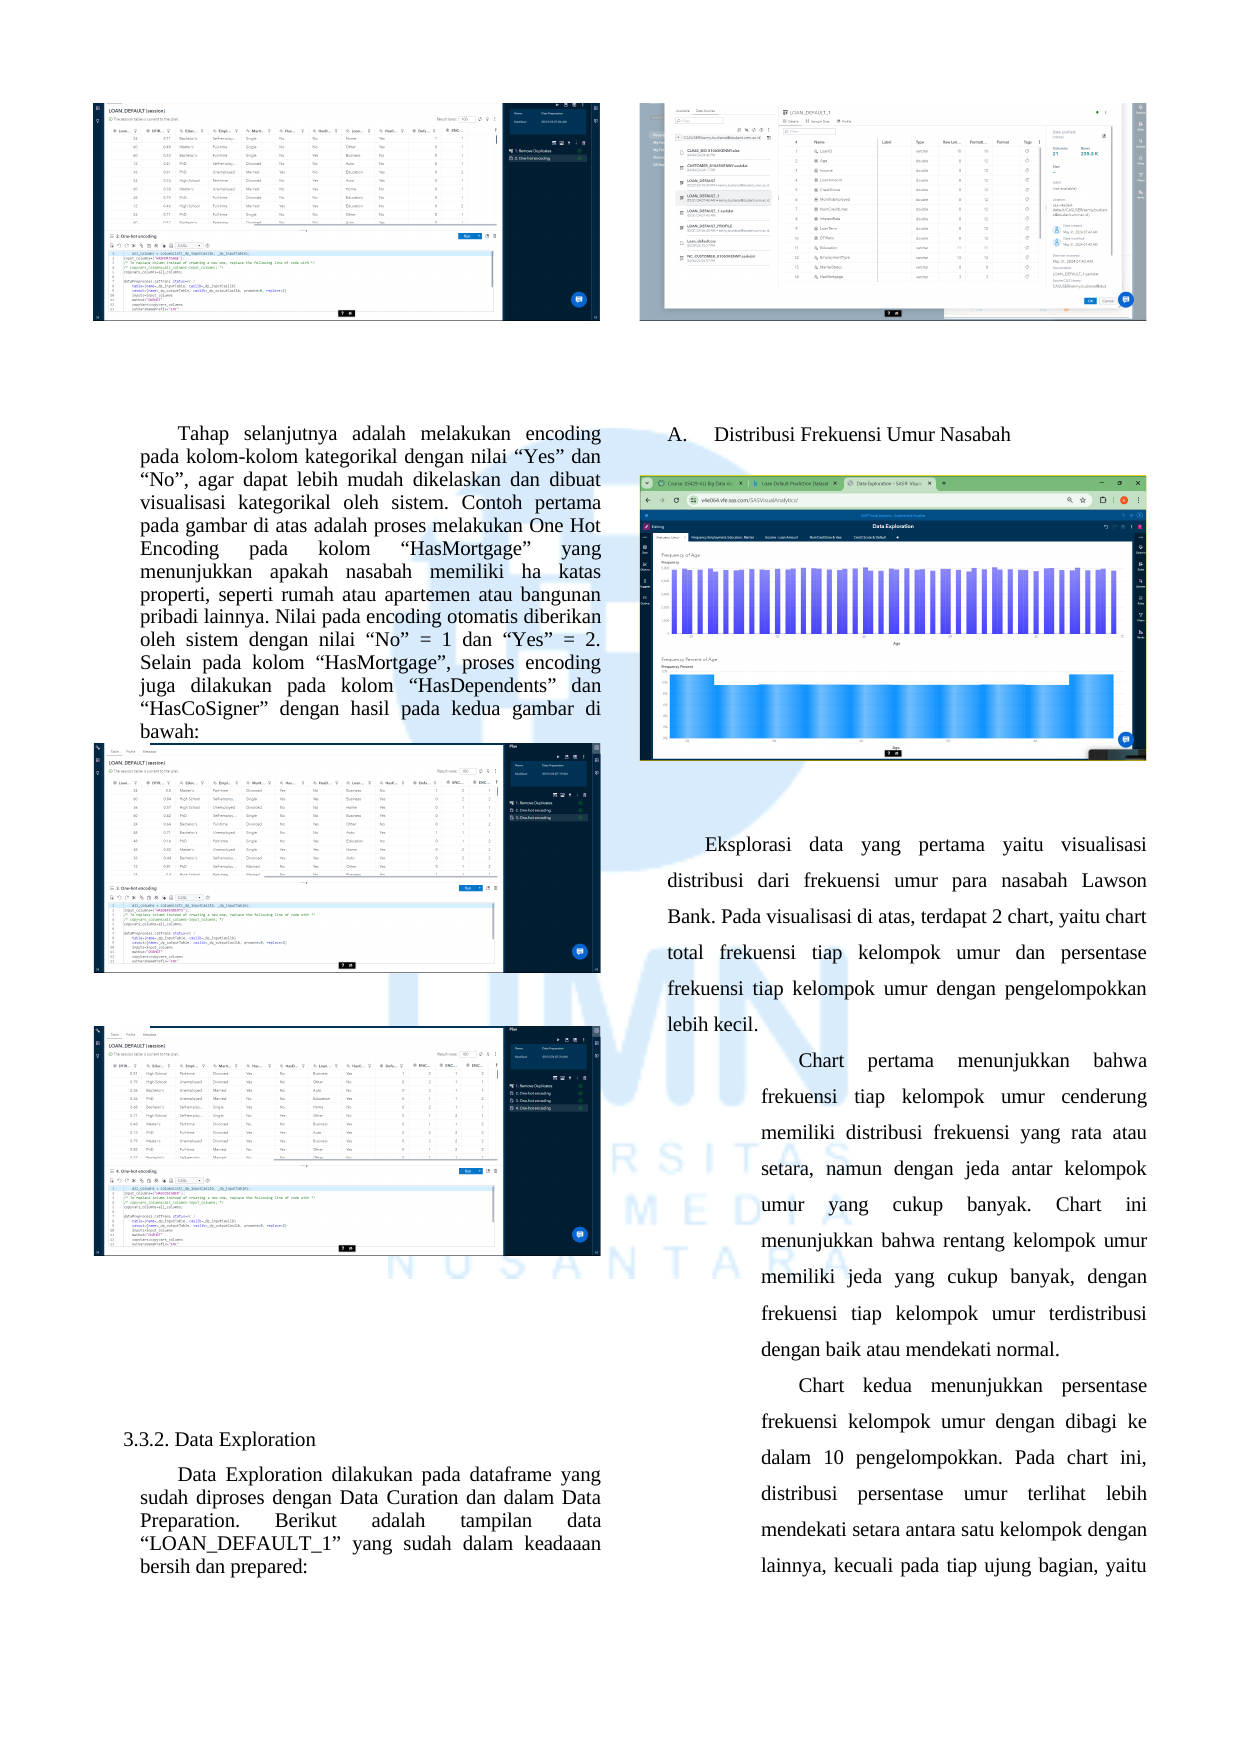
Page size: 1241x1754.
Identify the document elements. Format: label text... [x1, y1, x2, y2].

picture [639, 475, 1147, 761]
list Data Exploration dilakukan pada dataframe yang sudah diproses dengan Data Curation dan dalam Data Preparation. Berikut adalah tampilan data “LOAN_DEFAULT_1” yang sudah dalam keadaaan bersih dan prepared: [140, 1463, 601, 1578]
list Eksplorasi data yang pertama yaitu visualisasi distribusi dari frekuensi umur para nasabah Lawson Bank. Pada visualisasi di atas, terdapat 2 chart, yaitu chart total frekuensi tiap kelompok umur dan persentase frekuensi tiap kelompok umur dengan pengelompokkan lebih kecil. [667, 832, 1147, 1036]
list Tahap selanjutnya adalah melakukan encoding pada kolom-kolom kategorikal dengan nilai “Yes” dan “No”, agar dapat lebih mudah dikelaskan dan dibuat visualisasi kategorikal oleh sistem. Contoh pertama pada gambar di atas adalah proses melakukan One Hot Encoding pada kolom “HasMortgage” yang menunjukkan apakah nasabah memiliki ha katas properti, seperti rumah atau apartemen atau bangunan pribadi lainnya. Nilai pada encoding otomatis diberikan oleh sistem dengan nilai “No” = 1 dan “Yes” = 2. Selain pada kolom “HasMortgage”, proses encoding juga dilakukan pada kolom “HasDependents” dan “HasCoSigner” dengan hasil pada kedua gambar di bawah: [140, 422, 601, 743]
list Distribusi Frekuensi Umur Nasabah [667, 422, 1147, 446]
list 3.3.2. Data Exploration [123, 1428, 601, 1451]
picture [93, 1026, 601, 1256]
picture [639, 103, 1147, 321]
picture [93, 103, 600, 321]
picture [93, 743, 601, 973]
list Chart pertama menunjukkan bahwa frekuensi tiap kelompok umur cenderung memiliki distribusi frekuensi yang rata atau setara, namun dengan jeda antar kelompok umur yang cukup banyak. Chart ini menunjukkan bahwa rentang kelompok umur memiliki jeda yang cukup banyak, dengan frekuensi tiap kelompok umur terdistribusi dengan baik atau mendekati normal. [761, 1048, 1147, 1361]
